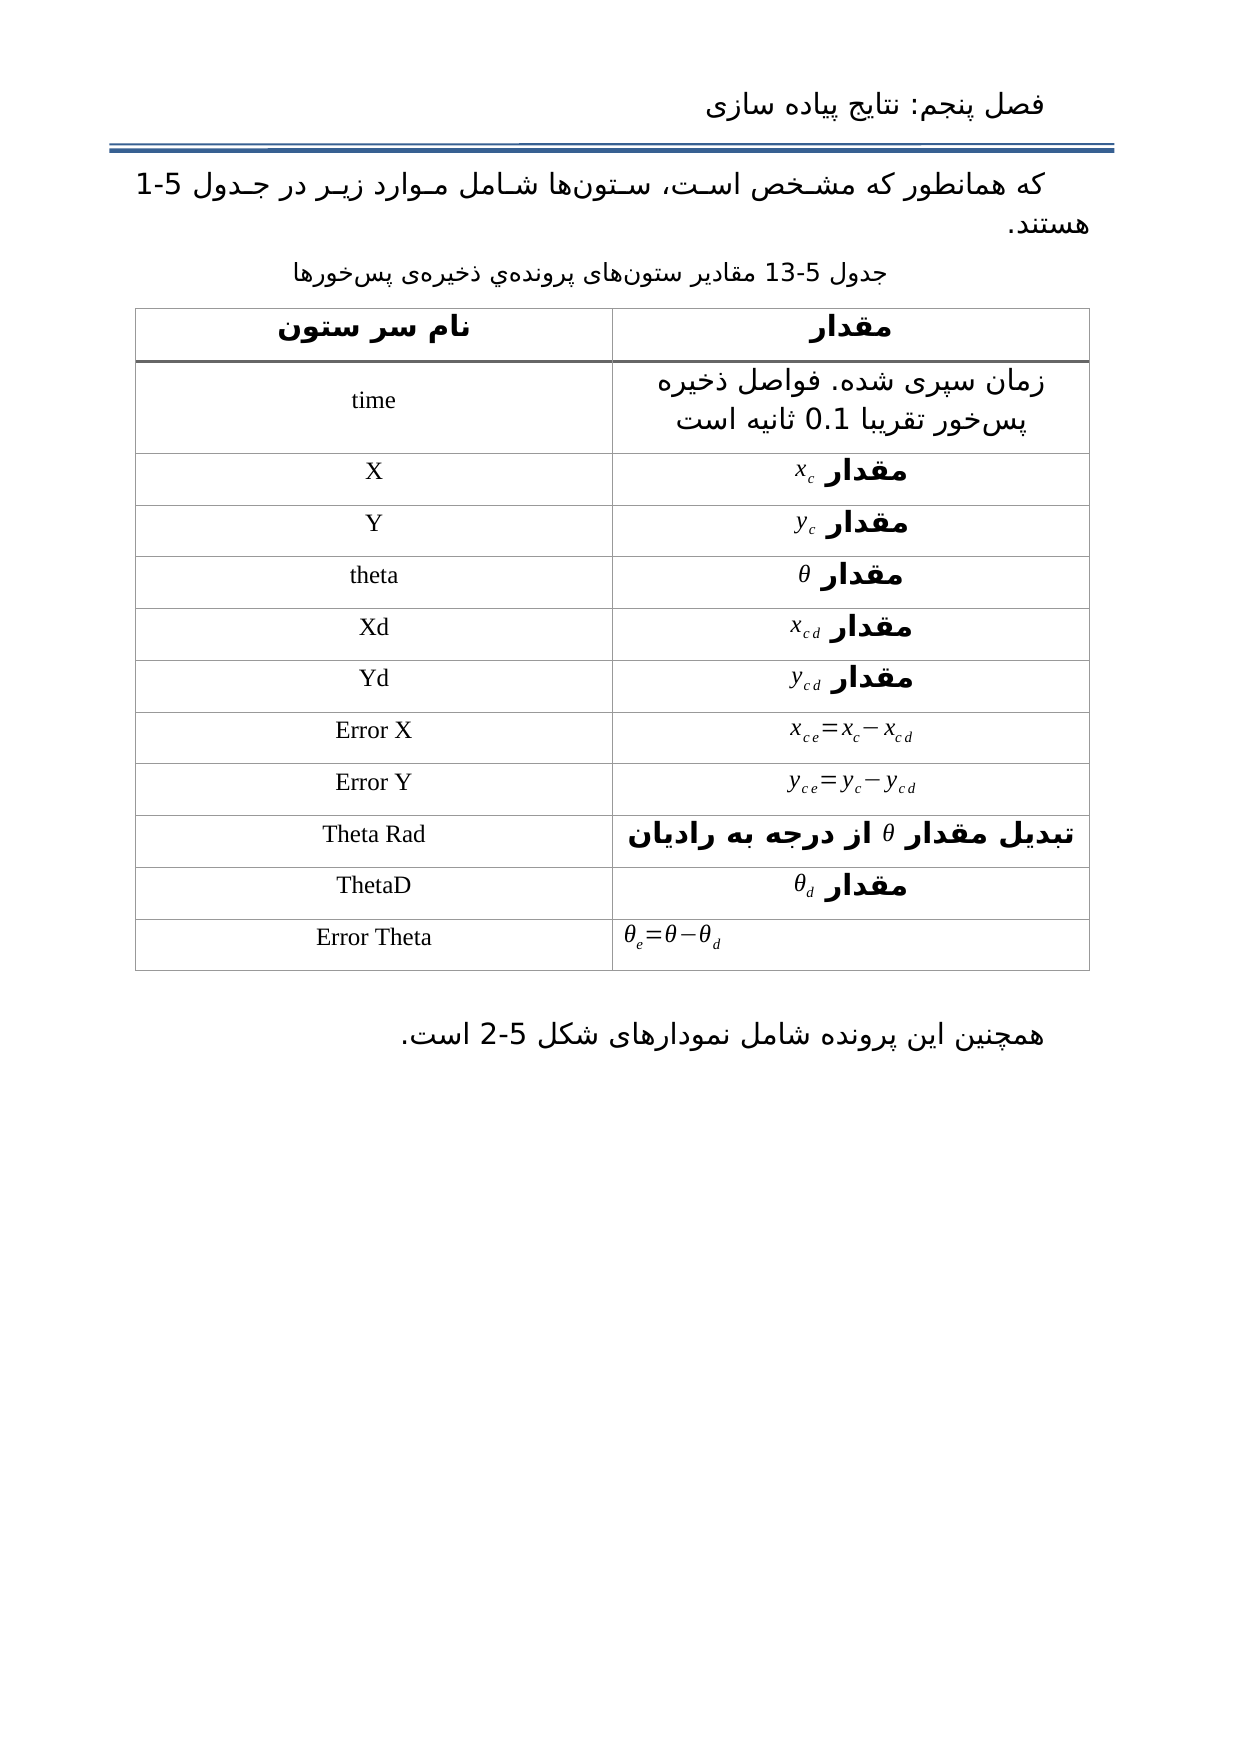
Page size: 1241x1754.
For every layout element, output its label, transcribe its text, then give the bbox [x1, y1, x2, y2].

text که همانطور که مشخص است، ستون‌ها شامل موارد زیر در جدول 5-1 هستند. [135, 168, 1090, 241]
table_cell Y [136, 506, 612, 556]
table_cell Theta Rad [136, 816, 612, 867]
table_cell time [136, 363, 612, 453]
table_cell مقدار [613, 609, 1089, 660]
table_cell مقدار [613, 454, 1089, 504]
table_cell theta [136, 557, 612, 608]
table_cell مقدار [613, 661, 1089, 712]
table_cell [613, 713, 1089, 763]
table_cell Error X [136, 713, 612, 763]
table_cell Yd [136, 661, 612, 712]
table_cell [613, 764, 1089, 815]
table_cell تبدیل مقدار از درجه به رادیان [613, 816, 1089, 867]
table_cell Error Y [136, 764, 612, 815]
table_cell ThetaD [136, 868, 612, 919]
table_cell X [136, 454, 612, 504]
text همچنین این پرونده شامل نمودارهای شکل 5-2 است. [135, 1017, 1090, 1051]
table_cell زمان سپری شده. فواصل ذخیره پس‌خور تقریبا 0.1 ثانیه است [613, 363, 1089, 453]
table_cell Xd [136, 609, 612, 660]
table_cell مقدار [613, 868, 1089, 919]
table_header مقدار [613, 309, 1089, 360]
table_cell مقدار [613, 557, 1089, 608]
table_cell مقدار [613, 506, 1089, 556]
table_cell Error Theta [136, 920, 612, 970]
table_header نام سر ستون [136, 309, 612, 360]
table_cell [613, 920, 1089, 970]
